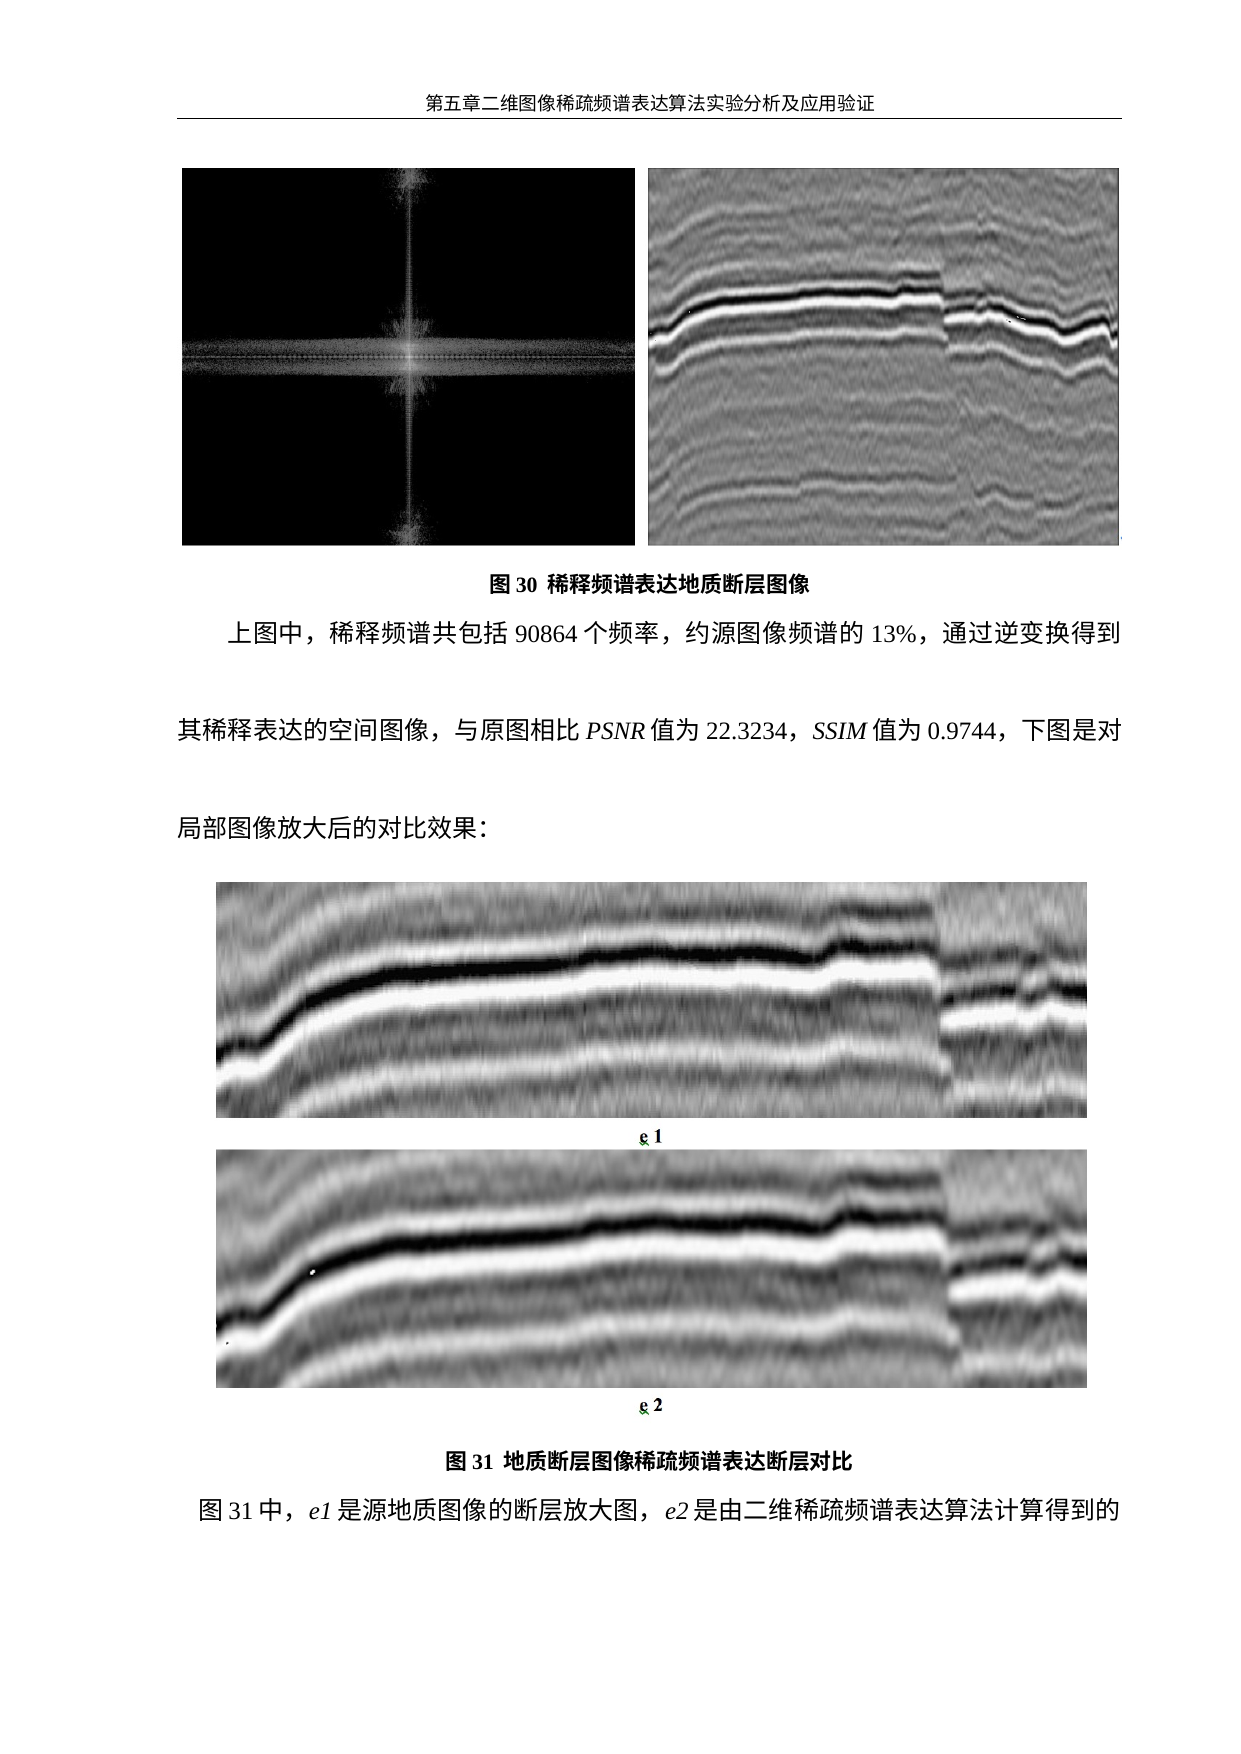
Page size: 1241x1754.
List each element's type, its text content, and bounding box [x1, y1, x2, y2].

picture [208, 876, 1091, 1424]
picture [177, 161, 1122, 550]
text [177, 1476, 1122, 1541]
text 图30 稀释频谱表达地质断层图像 [177, 566, 1122, 599]
text 上图中，稀释频谱共包括90864个频率，约源图像频谱的13%，通过逆变换得到其稀释表达的空间图像，与原图相比PSNR值为22.3234，SSIM值为0.9744，下图是对局部图像放大后的对比效果： [177, 599, 1122, 859]
text 图31 地质断层图像稀疏频谱表达断层对比 [177, 1444, 1122, 1476]
